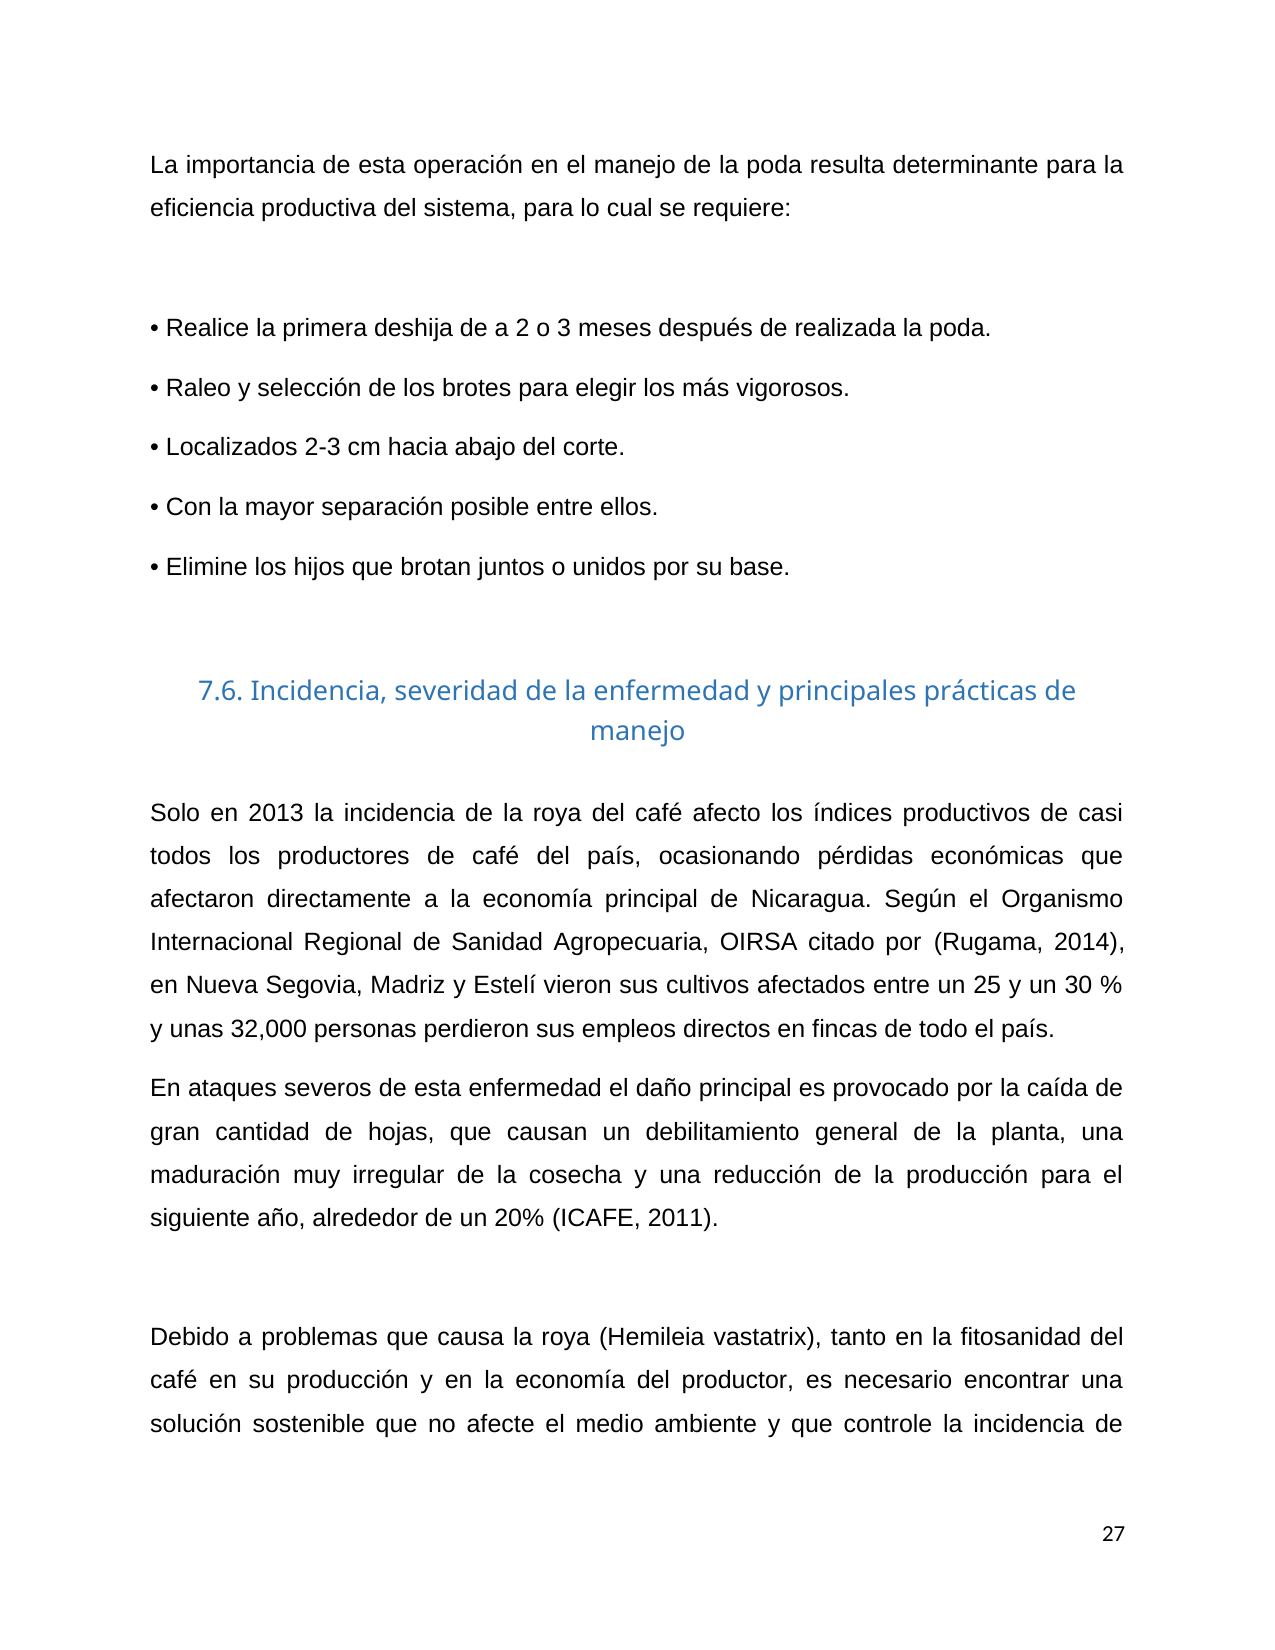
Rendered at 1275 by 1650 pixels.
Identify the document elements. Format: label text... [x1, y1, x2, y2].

text • Elimine los hijos que brotan juntos o unidos por su base. [150, 552, 1125, 581]
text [150, 1322, 1125, 1437]
text En ataques severos de esta enfermedad el daño principal es provocado por la caída de gran cantidad de hojas, que causan un debilitamiento general de la planta, una maduración muy irregular de la cosecha y una reducción de la producción para el siguiente año, alrededor de un 20% . [150, 1073, 1125, 1231]
text • Con la mayor separación posible entre ellos. [150, 492, 1125, 521]
subtitle 7.6. Incidencia, severidad de la enfermedad y principales prácticas de manejo [150, 671, 1125, 748]
text • Localizados 2-3 cm hacia abajo del corte. [150, 432, 1125, 461]
text • Raleo y selección de los brotes para elegir los más vigorosos. [150, 372, 1125, 401]
text La importancia de esta operación en el manejo de la poda resulta determinante para la eficiencia productiva del sistema, para lo cual se requiere: [150, 150, 1125, 222]
text • Realice la primera deshija de a 2 o 3 meses después de realizada la poda. [150, 313, 1125, 341]
text Solo en 2013 la incidencia de la roya del café afecto los índices productivos de casi todos los productores de café del país, ocasionando pérdidas económicas que afectaron directamente a la economía principal de Nicaragua. Según el Organismo Internacional Regional de Sanidad Agropecuaria, OIRSA citado por , en Nueva Segovia, Madriz y Estelí vieron sus cultivos afectados entre un 25 y un 30 % y unas 32,000 personas perdieron sus empleos directos en fincas de todo el país. [150, 798, 1125, 1042]
